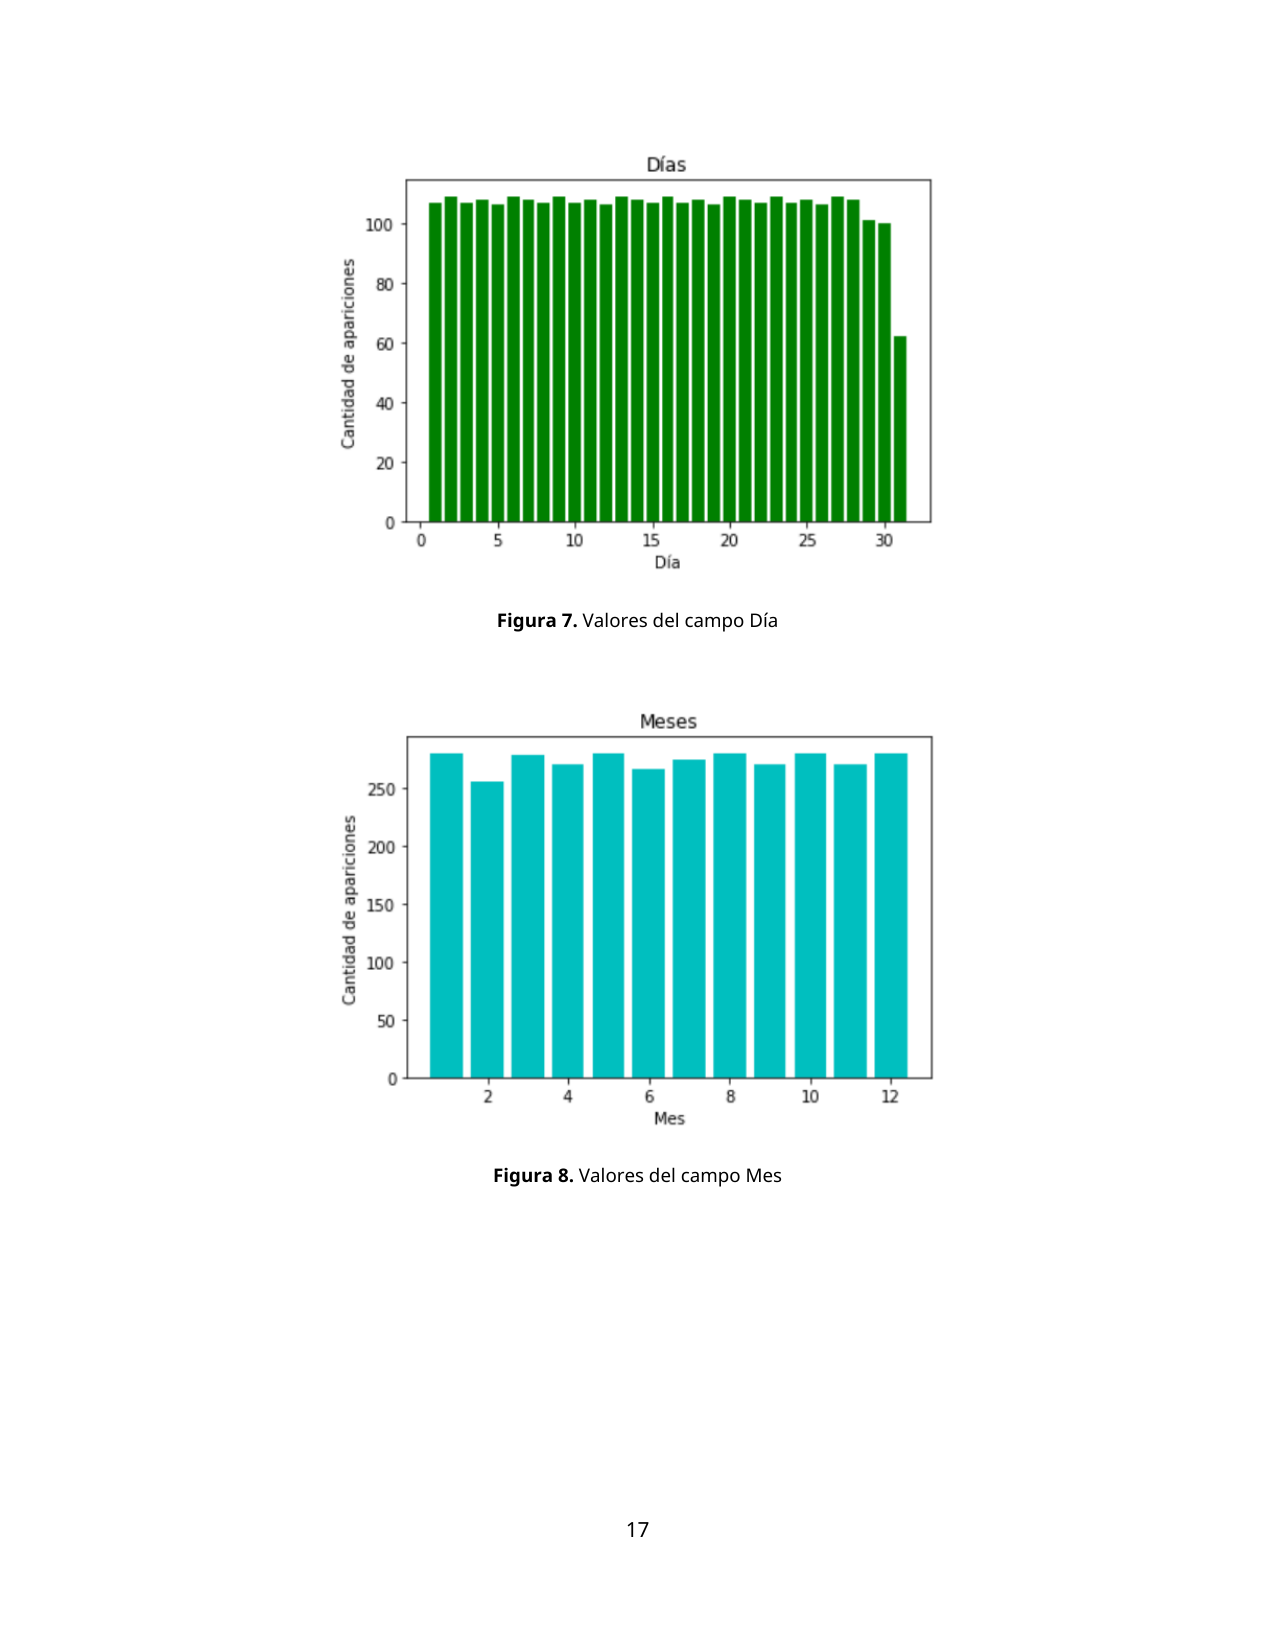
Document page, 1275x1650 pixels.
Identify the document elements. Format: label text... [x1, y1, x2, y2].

text Figura 7. Valores del campo Día [150, 607, 1125, 633]
picture [332, 710, 943, 1137]
text Figura 8. Valores del campo Mes [150, 1162, 1125, 1187]
picture [331, 150, 944, 583]
